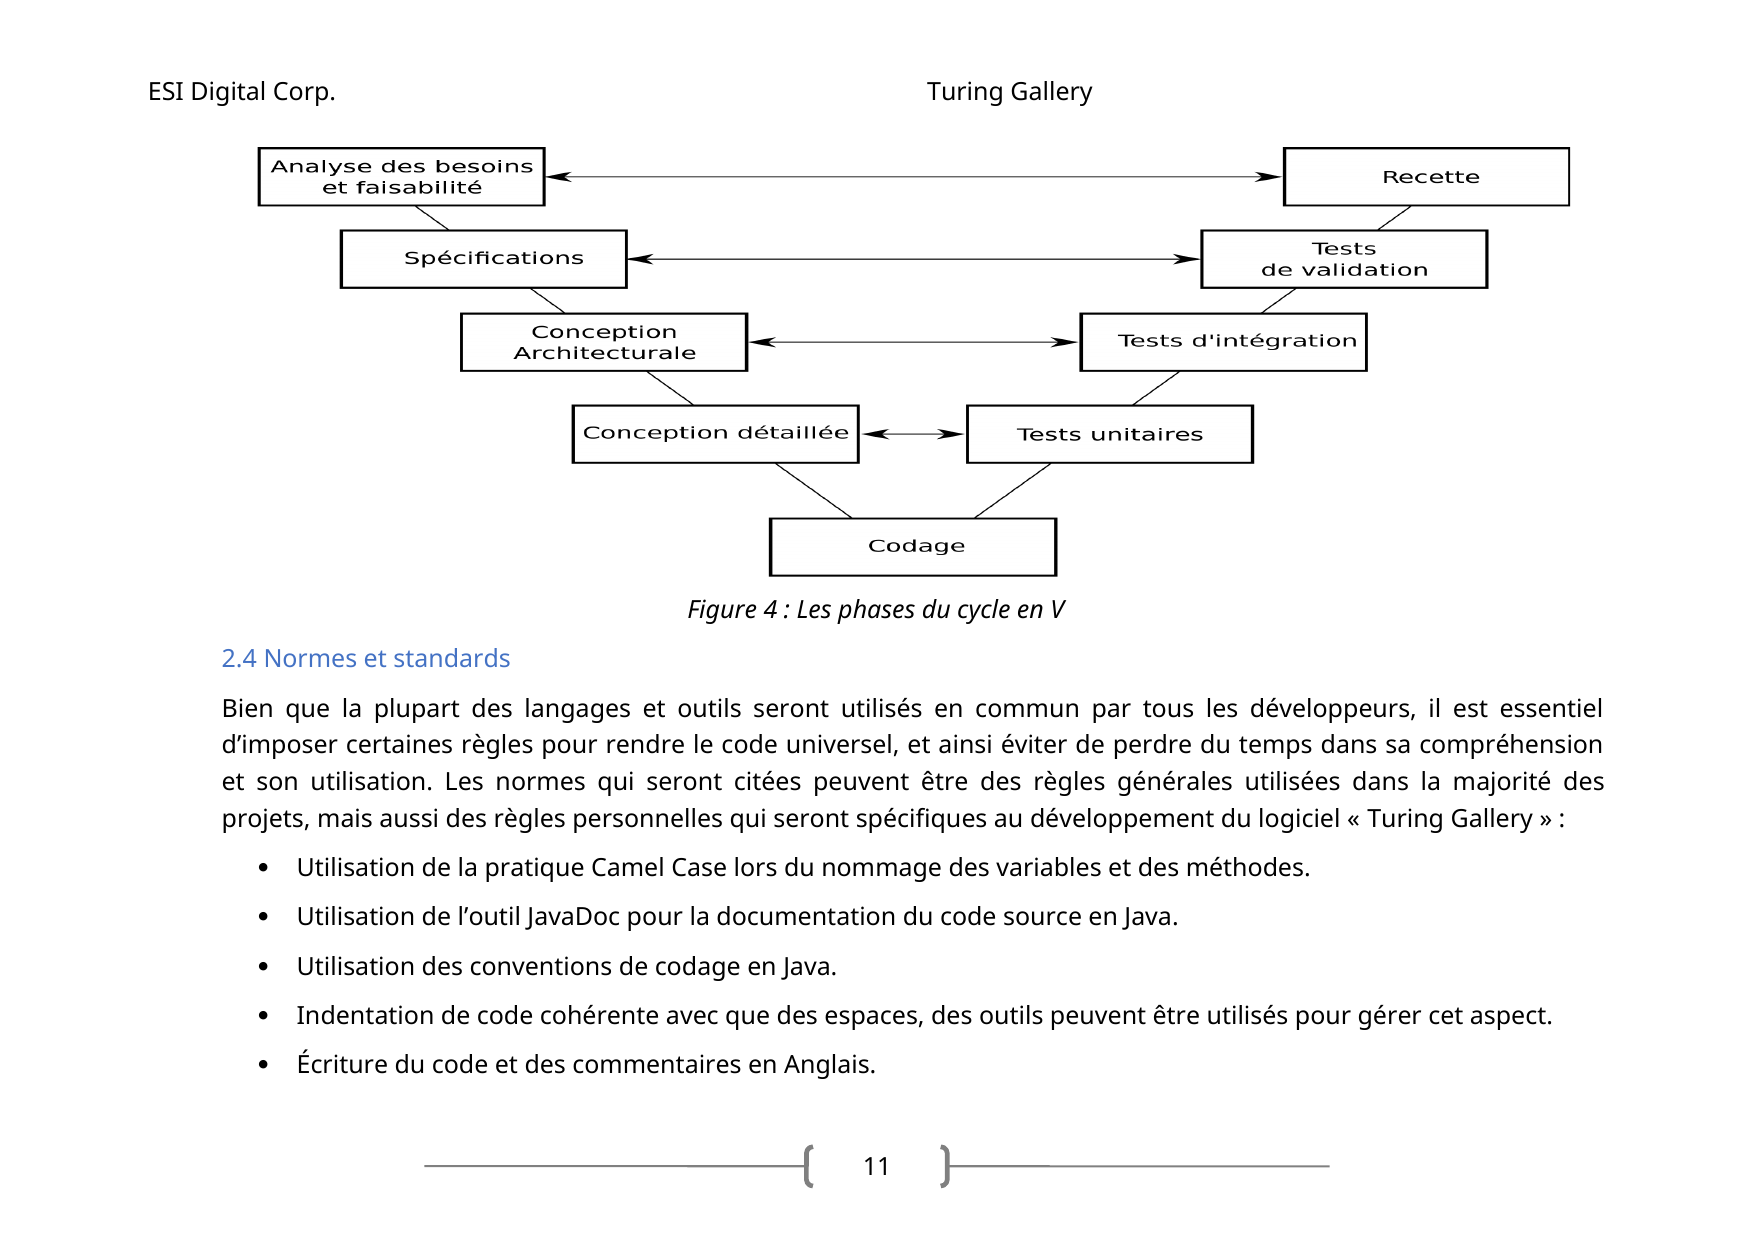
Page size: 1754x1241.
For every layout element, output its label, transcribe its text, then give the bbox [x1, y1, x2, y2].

text 2.4 Normes et standards [148, 641, 1606, 675]
text Bien que la plupart des langages et outils seront utilisés en commun par tous les développeurs, il est essentiel d’imposer certaines règles pour rendre le code universel, et ainsi éviter de perdre du temps dans sa compréhension et son utilisation. Les normes qui seront citées peuvent être des règles générales utilisées dans la majorité des projets, mais aussi des règles personnelles qui seront spécifiques au développement du logiciel « Turing Gallery » : [221, 690, 1606, 834]
list Utilisation des conventions de codage en Java. [259, 948, 1606, 982]
picture [257, 147, 1571, 577]
list Utilisation de la pratique Camel Case lors du nommage des variables et des méthodes. [259, 850, 1606, 884]
list Utilisation de l’outil JavaDoc pour la documentation du code source en Java. [259, 899, 1606, 933]
list Écriture du code et des commentaires en Anglais. [259, 1047, 1606, 1081]
list Indentation de code cohérente avec que des espaces, des outils peuvent être utilisés pour gérer cet aspect. [259, 998, 1606, 1032]
